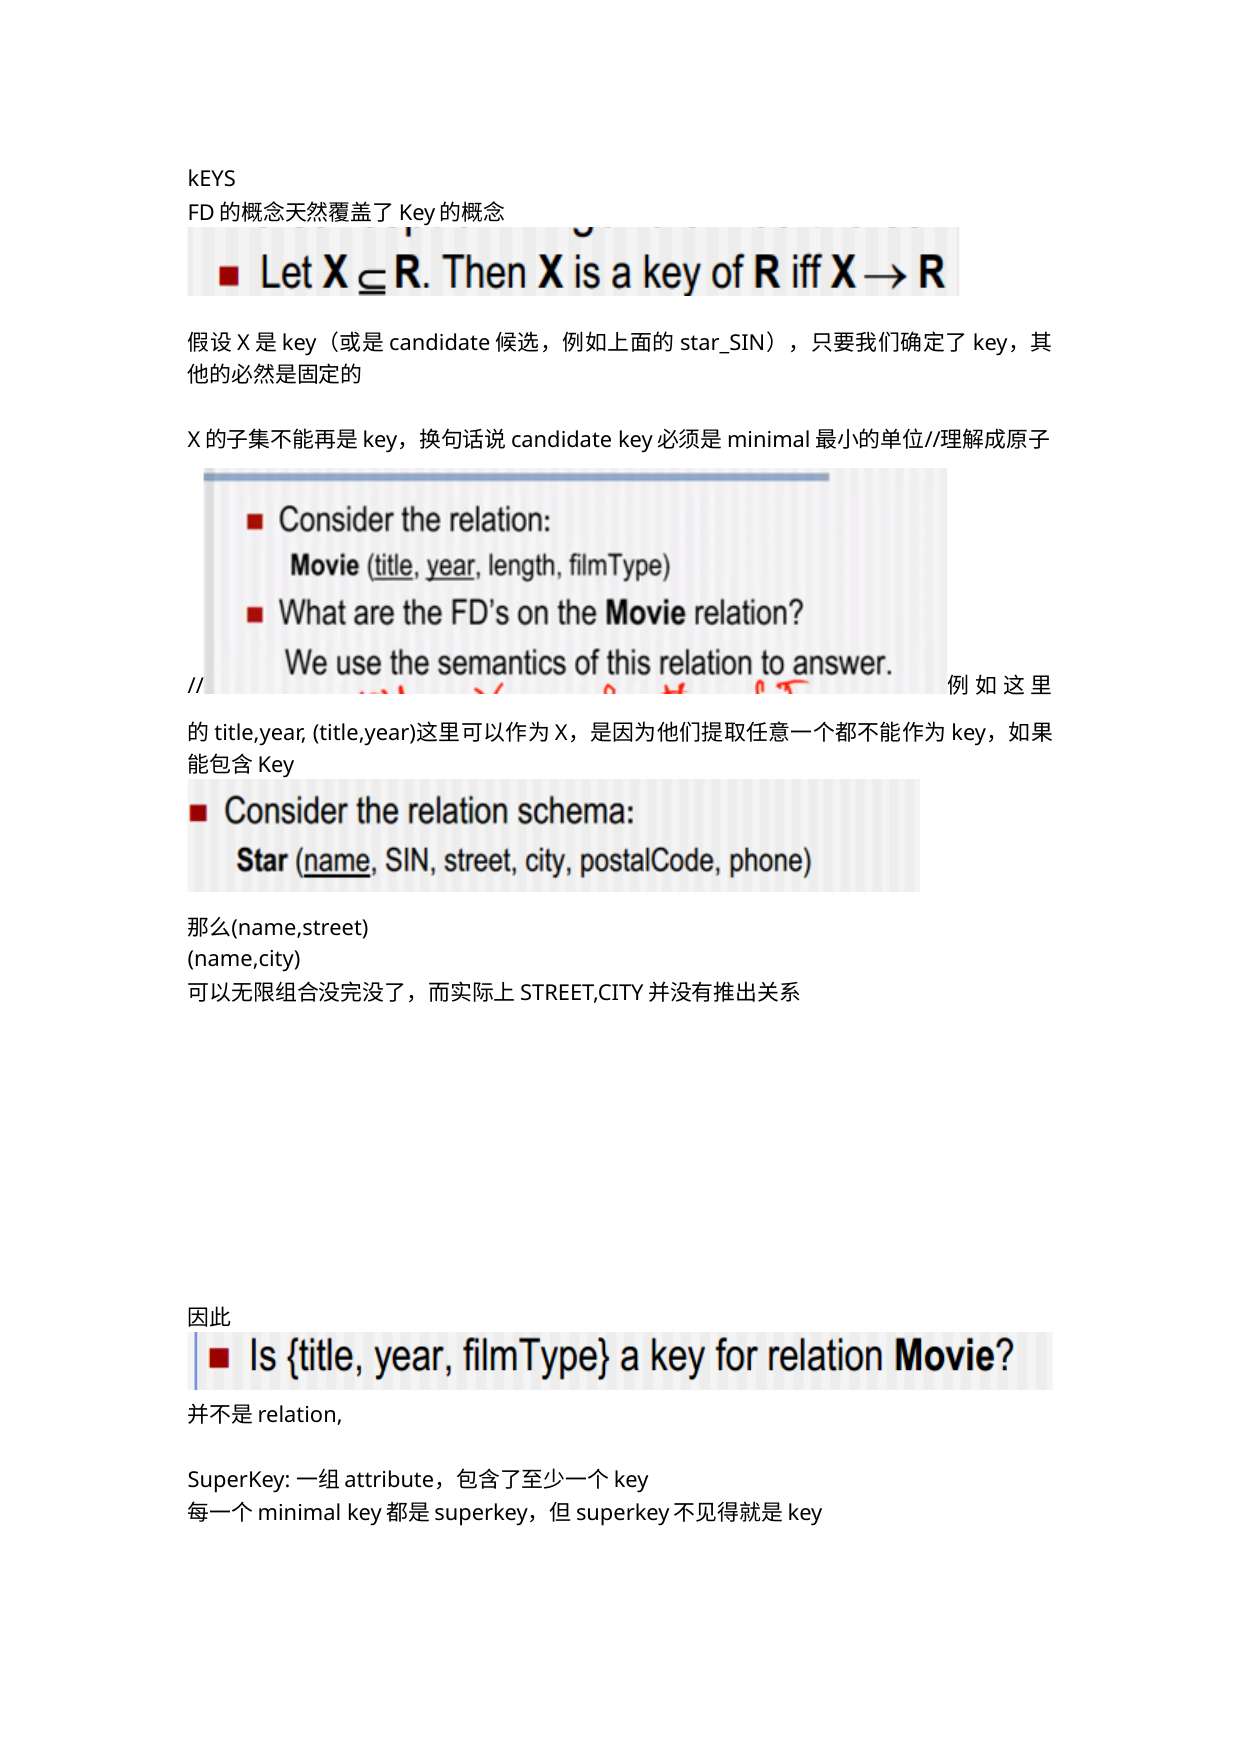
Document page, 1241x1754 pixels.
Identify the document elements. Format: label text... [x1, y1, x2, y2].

text 每一个minimal key都是superkey，但superkey不见得就是key [187, 1494, 1053, 1527]
text 因此 [187, 1299, 1053, 1332]
text SuperKey: 一组attribute，包含了至少一个key [187, 1462, 1053, 1494]
text (name,city) [187, 942, 1053, 974]
text FD的概念天然覆盖了Key的概念 [187, 194, 1053, 227]
picture [203, 468, 948, 694]
picture [187, 1332, 1053, 1390]
text X的子集不能再是key，换句话说candidate key必须是minimal最小的单位//理解成原子 [187, 422, 1053, 454]
picture [187, 779, 921, 892]
text 并不是relation, [187, 1397, 1053, 1429]
picture [187, 227, 960, 296]
text 可以无限组合没完没了，而实际上STREET,CITY并没有推出关系 [187, 974, 1053, 1007]
text 假设X是key（或是candidate候选，例如上面的star_SIN），只要我们确定了key，其他的必然是固定的 [187, 324, 1053, 389]
text 那么(name,street) [187, 909, 1053, 942]
text kEYS [187, 162, 1053, 194]
